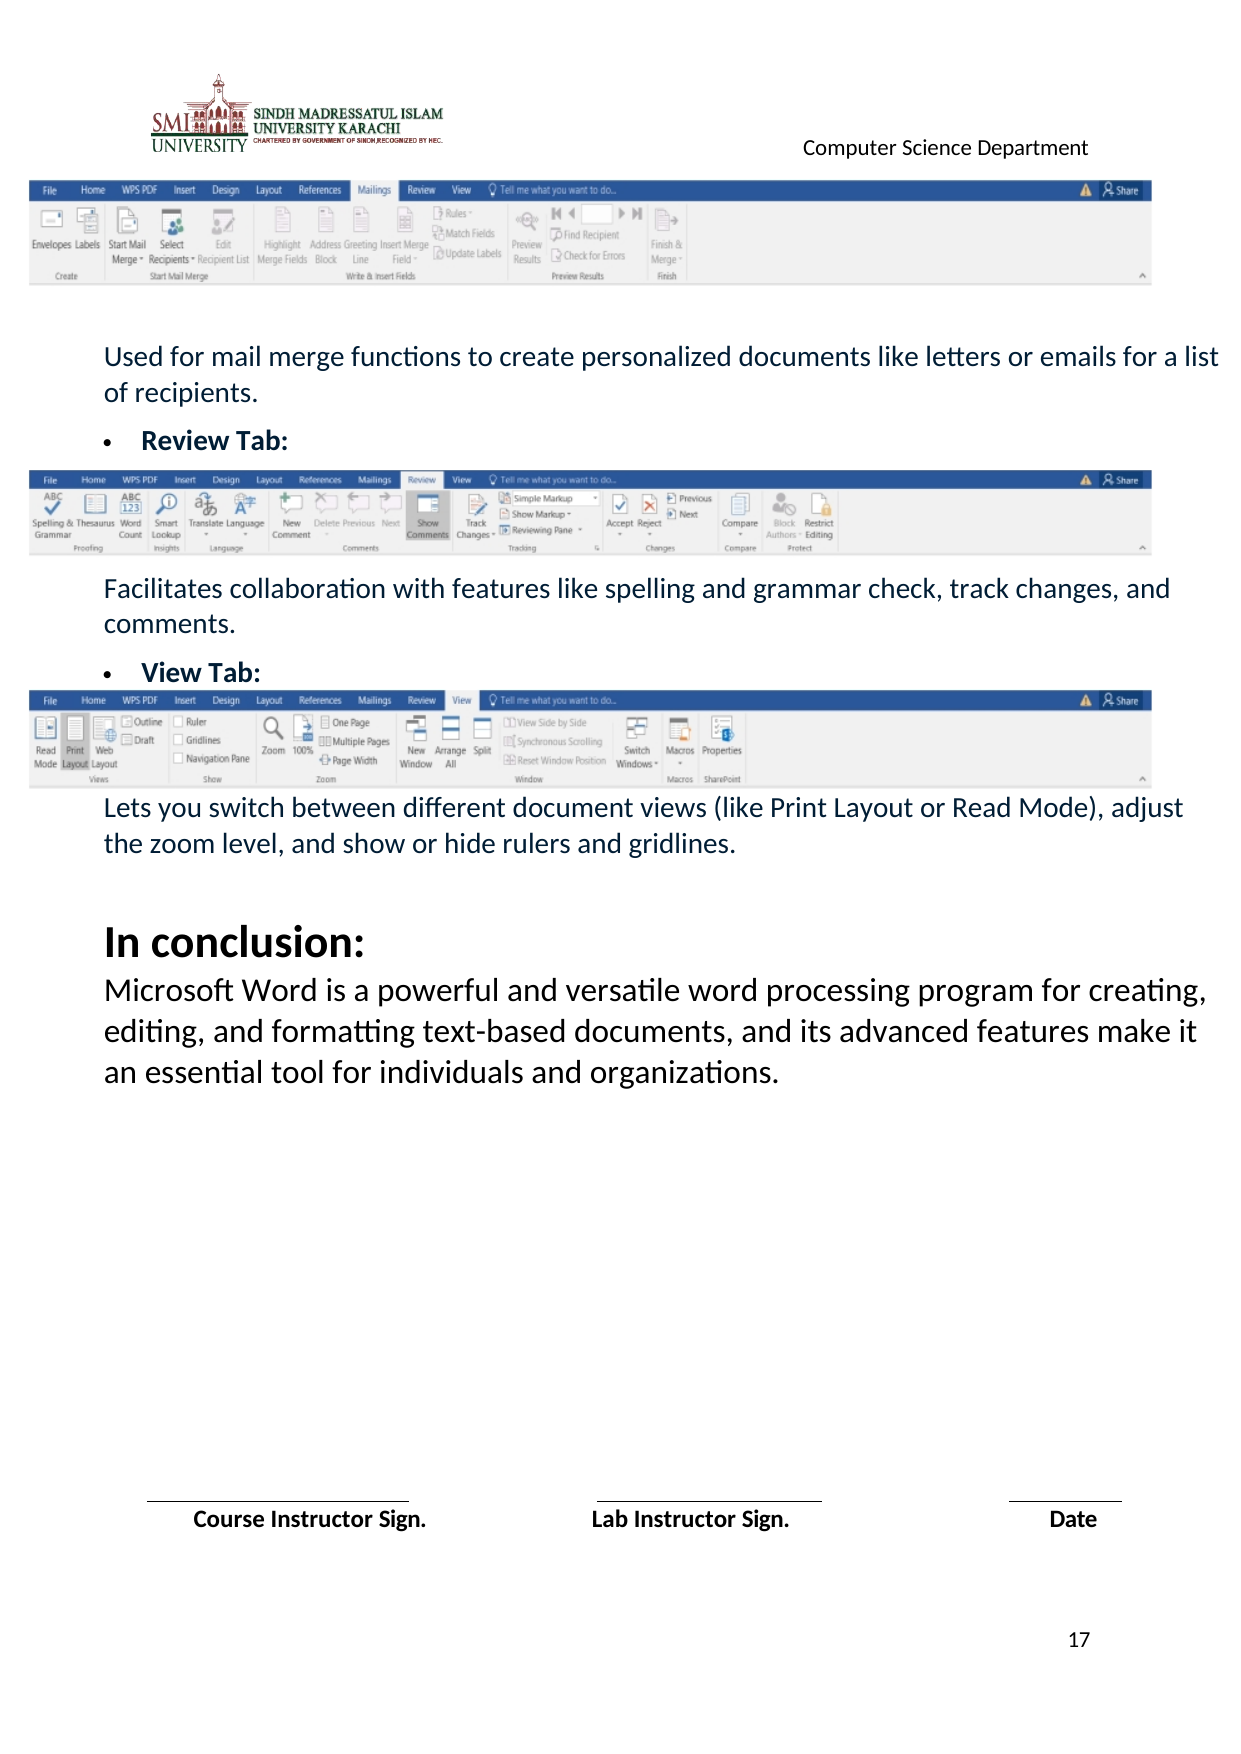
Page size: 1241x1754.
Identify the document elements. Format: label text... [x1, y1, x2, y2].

list Review Tab: [103, 422, 1226, 457]
picture [28, 179, 1153, 287]
text Facilitates collaboration with features like spelling and grammar check, track changes, and comments. [103, 570, 1226, 641]
picture [150, 73, 444, 152]
text Used for mail merge functions to create personalized documents like letters or emails for a list of recipients. [103, 338, 1226, 409]
text Lab Instructor Sign. [592, 1505, 804, 1533]
picture [28, 689, 1153, 790]
text Course Instructor Sign. [193, 1505, 439, 1533]
text Date [1049, 1505, 1226, 1533]
text Lets you switch between different document views (like Print Layout or Read Mode), adjust the zoom level, and show or hide rulers and gridlines. [103, 789, 1226, 861]
text Microsoft Word is a powerful and versatile word processing program for creating, editing, and formatting text-based documents, and its advanced features make it an essential tool for individuals and organizations. [103, 969, 1226, 1091]
text In conclusion: [103, 913, 1226, 969]
list View Tab: [103, 654, 1226, 689]
picture [28, 470, 1153, 558]
